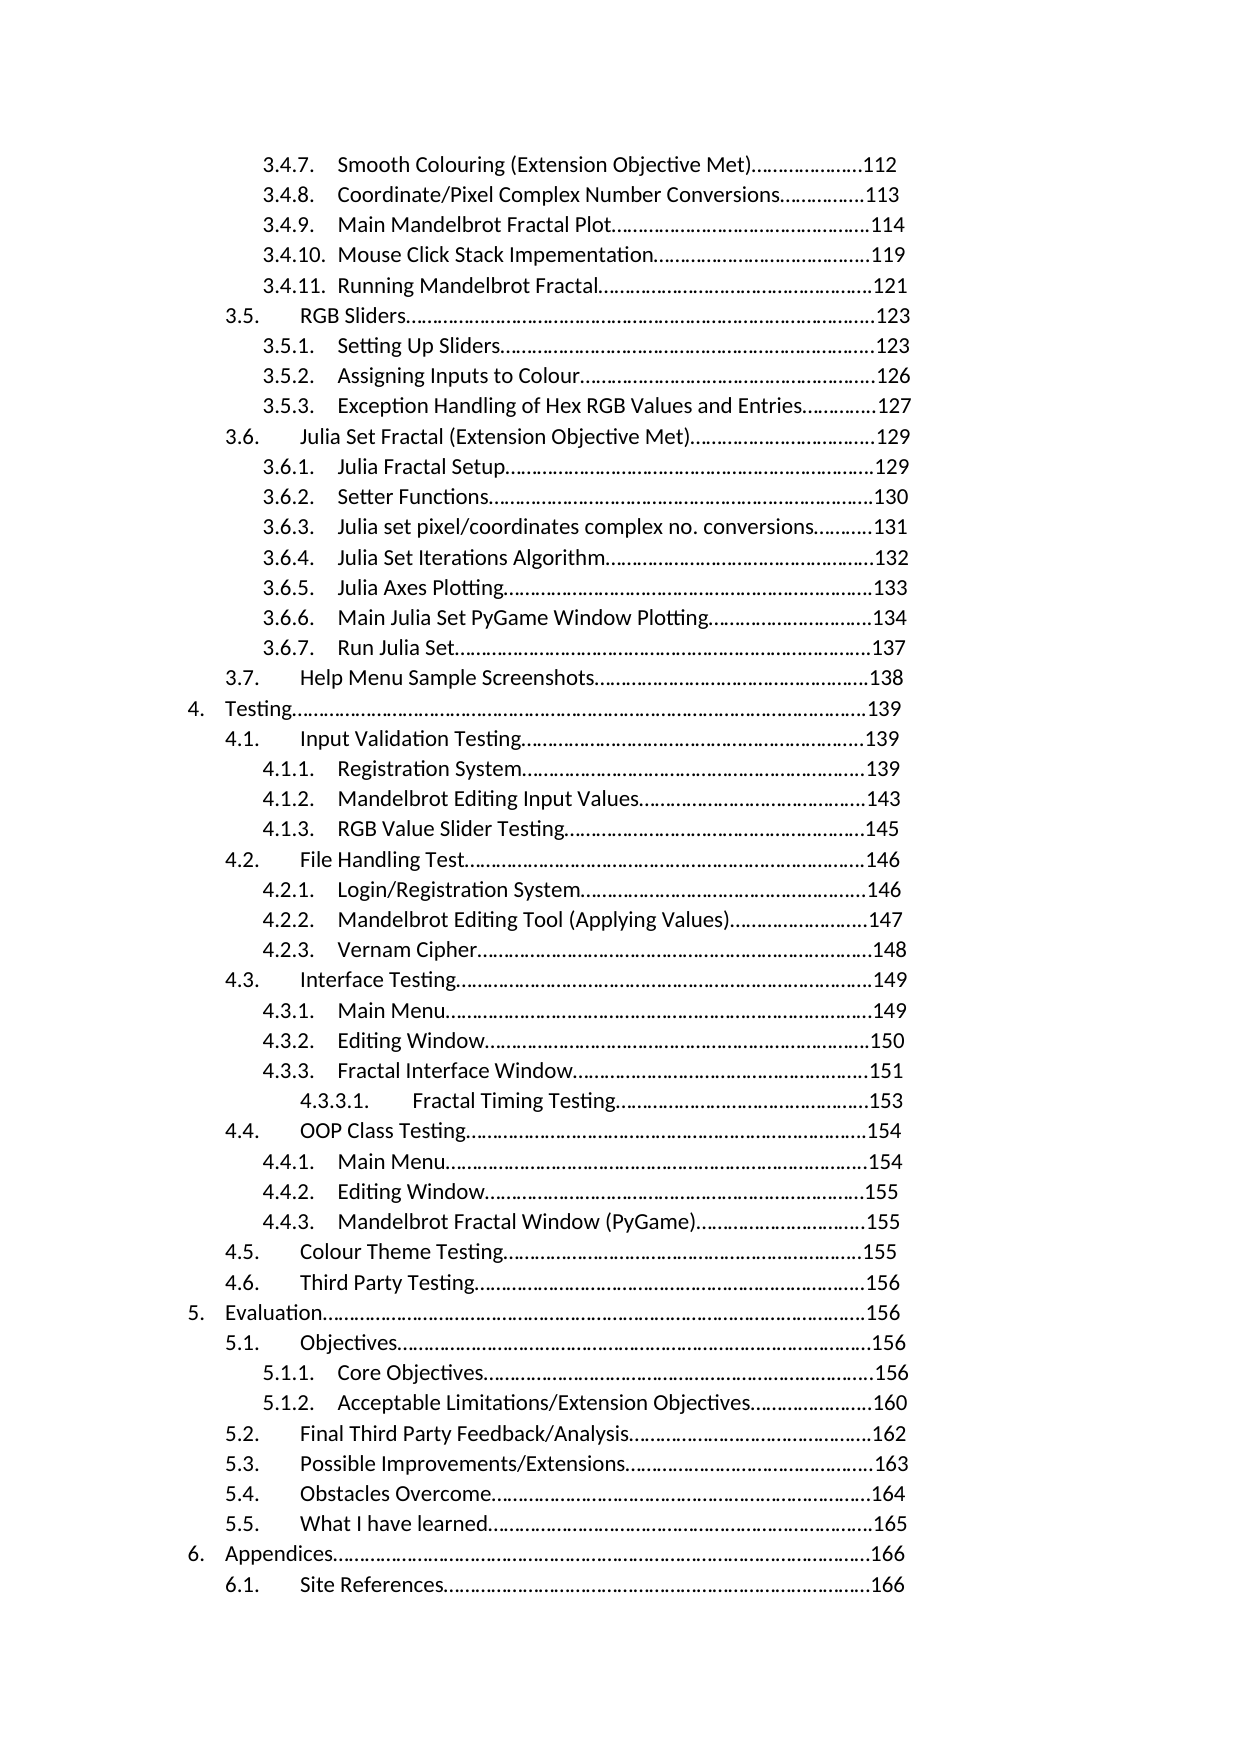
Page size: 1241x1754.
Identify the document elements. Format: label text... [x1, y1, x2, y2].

list Objectives………………………………………………………………………………156 [225, 1328, 1090, 1356]
list Setting Up Sliders……………………………………………………………..123 [262, 331, 1090, 359]
list Fractal Interface Window………………………………………………..151 [262, 1056, 1090, 1084]
list Main Julia Set PyGame Window Plotting………………………….134 [262, 603, 1090, 631]
list Setter Functions……………………………………………………………….130 [262, 482, 1090, 510]
list Evaluation………………………………………………………………………………………….156 [187, 1298, 1090, 1326]
list Main Menu……………………………………………………………………..154 [262, 1147, 1090, 1175]
list Julia Set Fractal (Extension Objective Met)……………………………..129 [225, 422, 1090, 450]
list Interface Testing…………………………………………………………………….149 [225, 966, 1090, 994]
list Editing Window……………………………………………………………….150 [262, 1026, 1090, 1054]
list Main Menu………………………………………………………………………149 [262, 996, 1090, 1024]
list Possible Improvements/Extensions………………………………………..163 [225, 1449, 1090, 1477]
list RGB Value Slider Testing…………………………………………………145 [262, 814, 1090, 843]
list Fractal Timing Testing…………………………………………153 [300, 1086, 1090, 1114]
list Assigning Inputs to Colour………………………………………………..126 [262, 361, 1090, 389]
list Input Validation Testing………………………………………………………..139 [225, 724, 1090, 752]
list Final Third Party Feedback/Analysis……………………………………….162 [225, 1419, 1090, 1447]
list Registration System………………………………………………………..139 [262, 754, 1090, 782]
list Core Objectives………………………………………………………………..156 [262, 1358, 1090, 1386]
list Running Mandelbrot Fractal…………………………………………….121 [262, 271, 1090, 299]
list Julia Axes Plotting…………………………………………………………….133 [262, 573, 1090, 601]
list Julia Set Iterations Algorithm……………………………………………132 [262, 543, 1090, 571]
list Acceptable Limitations/Extension Objectives…………………..160 [262, 1388, 1090, 1417]
list Coordinate/Pixel Complex Number Conversions…………….113 [262, 180, 1090, 208]
list Julia Fractal Setup…………………………………………………………….129 [262, 452, 1090, 480]
list Mandelbrot Editing Tool (Applying Values)……………………..147 [262, 905, 1090, 933]
list Main Mandelbrot Fractal Plot………………………………………….114 [262, 210, 1090, 238]
list Third Party Testing………………………………………………………………..156 [225, 1268, 1090, 1296]
list Appendices…………………………………………………………………………………………166 [187, 1539, 1090, 1568]
list RGB Sliders……………………………………………………………………………..123 [225, 301, 1090, 329]
list Smooth Colouring (Extension Objective Met)…………………112 [262, 150, 1090, 178]
list Mandelbrot Editing Input Values…………………………………….143 [262, 784, 1090, 812]
list Colour Theme Testing…………………………………………………………..155 [225, 1237, 1090, 1266]
list Help Menu Sample Screenshots…………………………………………….138 [225, 663, 1090, 692]
list File Handling Test………………………………………………………………….146 [225, 845, 1090, 873]
list Obstacles Overcome………………………………………………………………164 [225, 1479, 1090, 1507]
list Julia set pixel/coordinates complex no. conversions………..131 [262, 512, 1090, 541]
list Vernam Cipher…………………………………………………………………148 [262, 935, 1090, 963]
list What I have learned……………………………………………………………….165 [225, 1509, 1090, 1537]
list Run Julia Set…………………………………………………………………….137 [262, 633, 1090, 661]
list Mouse Click Stack Impementation…………………………………..119 [262, 241, 1090, 269]
list Editing Window………………………………………………………………155 [262, 1177, 1090, 1205]
list Site References………………………………………………………………………166 [225, 1570, 1090, 1598]
list Mandelbrot Fractal Window (PyGame)…………………………..155 [262, 1207, 1090, 1235]
list Testing……………………………………………………………………………………………….139 [187, 694, 1090, 722]
list Exception Handling of Hex RGB Values and Entries…………..127 [262, 392, 1090, 420]
list Login/Registration System……………………………………………...146 [262, 875, 1090, 903]
list OOP Class Testing………………………………………………………………….154 [225, 1117, 1090, 1145]
